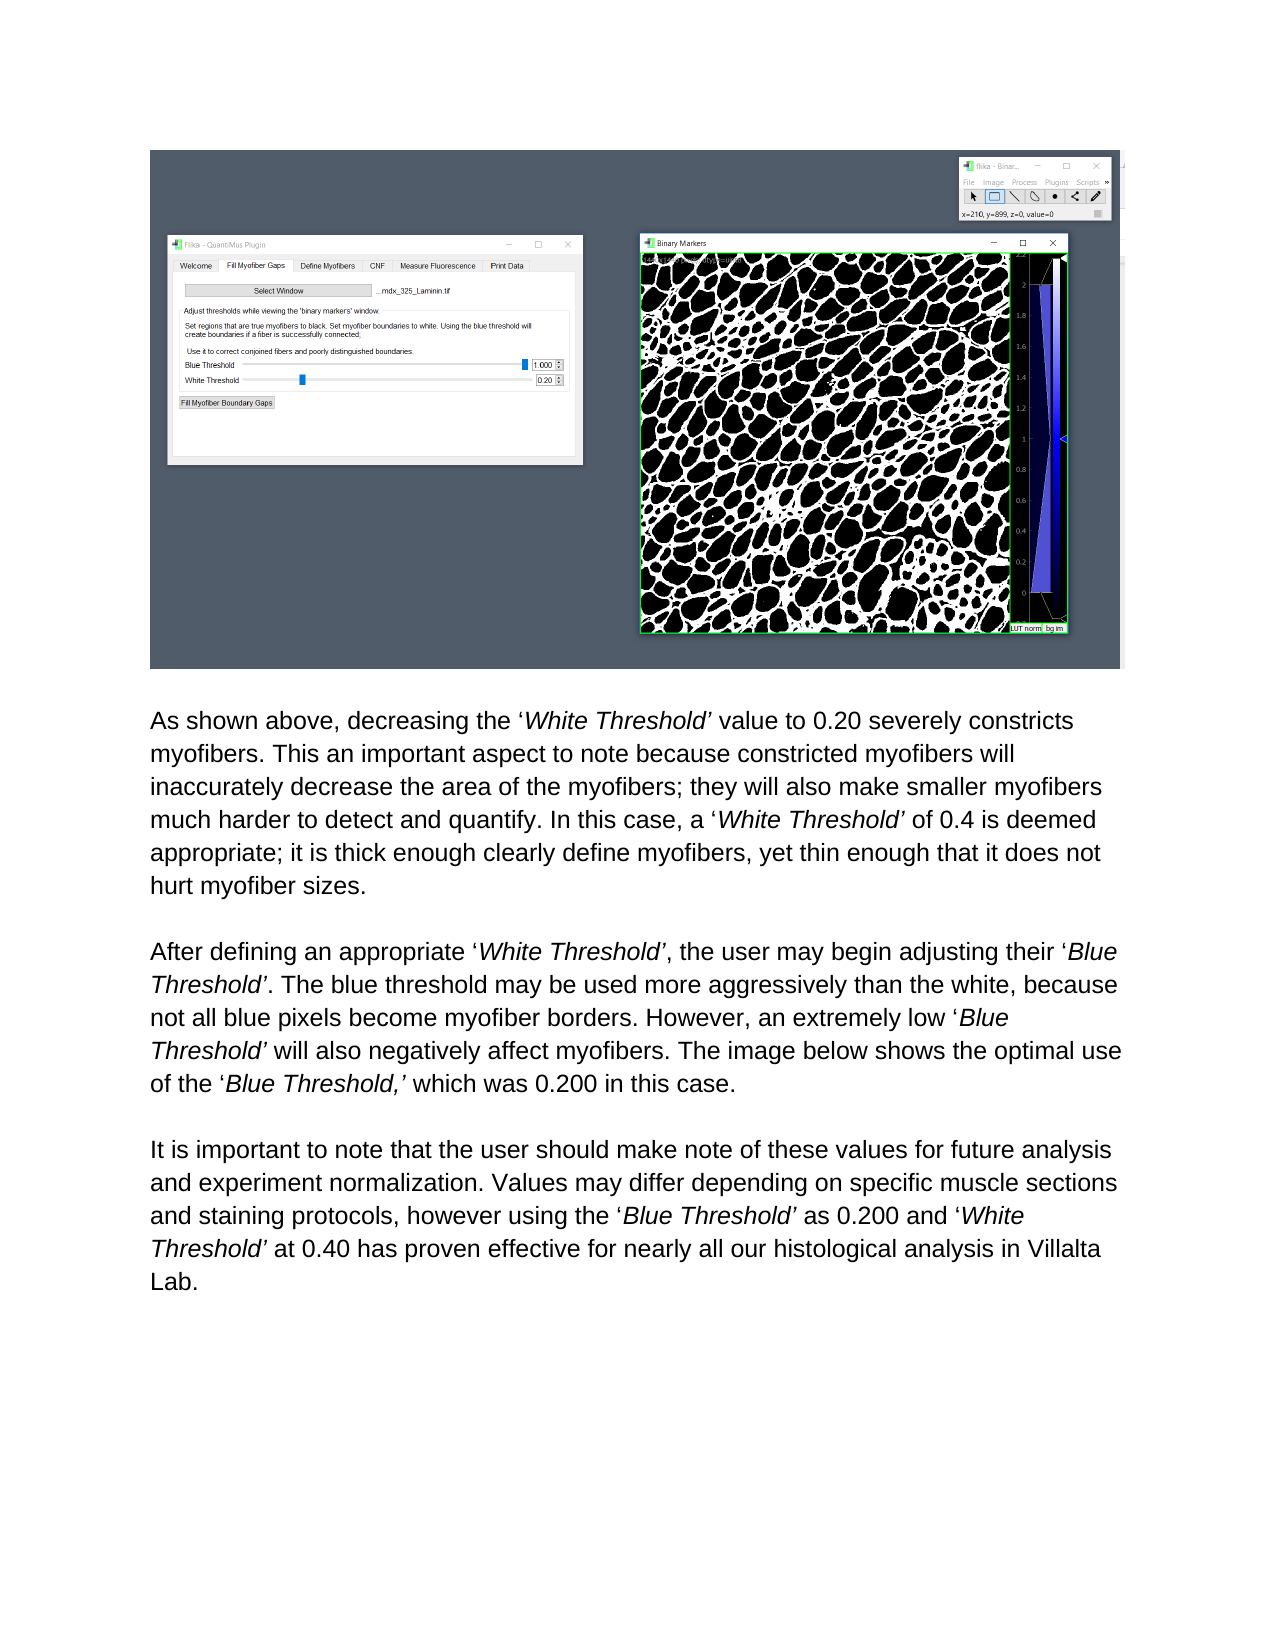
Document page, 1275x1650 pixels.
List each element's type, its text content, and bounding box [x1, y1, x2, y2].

picture [150, 150, 1125, 669]
text It is important to note that the user should make note of these values for future analysis and experiment normalization. Values may differ depending on specific muscle sections and staining protocols, however using the ‘Blue Threshold’ as 0.200 and ‘White Threshold’ at 0.40 has proven effective for nearly all our histological analysis in Villalta Lab. [150, 1135, 1125, 1296]
text After defining an appropriate ‘White Threshold’, the user may begin adjusting their ‘Blue Threshold’. The blue threshold may be used more aggressively than the white, because not all blue pixels become myofiber borders. However, an extremely low ‘Blue Threshold’ will also negatively affect myofibers. The image below shows the optimal use of the ‘Blue Threshold,’ which was 0.200 in this case. [150, 937, 1125, 1098]
text As shown above, decreasing the ‘White Threshold’ value to 0.20 severely constricts myofibers. This an important aspect to note because constricted myofibers will inaccurately decrease the area of the myofibers; they will also make smaller myofibers much harder to detect and quantify. In this case, a ‘White Threshold’ of 0.4 is deemed appropriate; it is thick enough clearly define myofibers, yet thin enough that it does not hurt myofiber sizes. [150, 706, 1125, 899]
